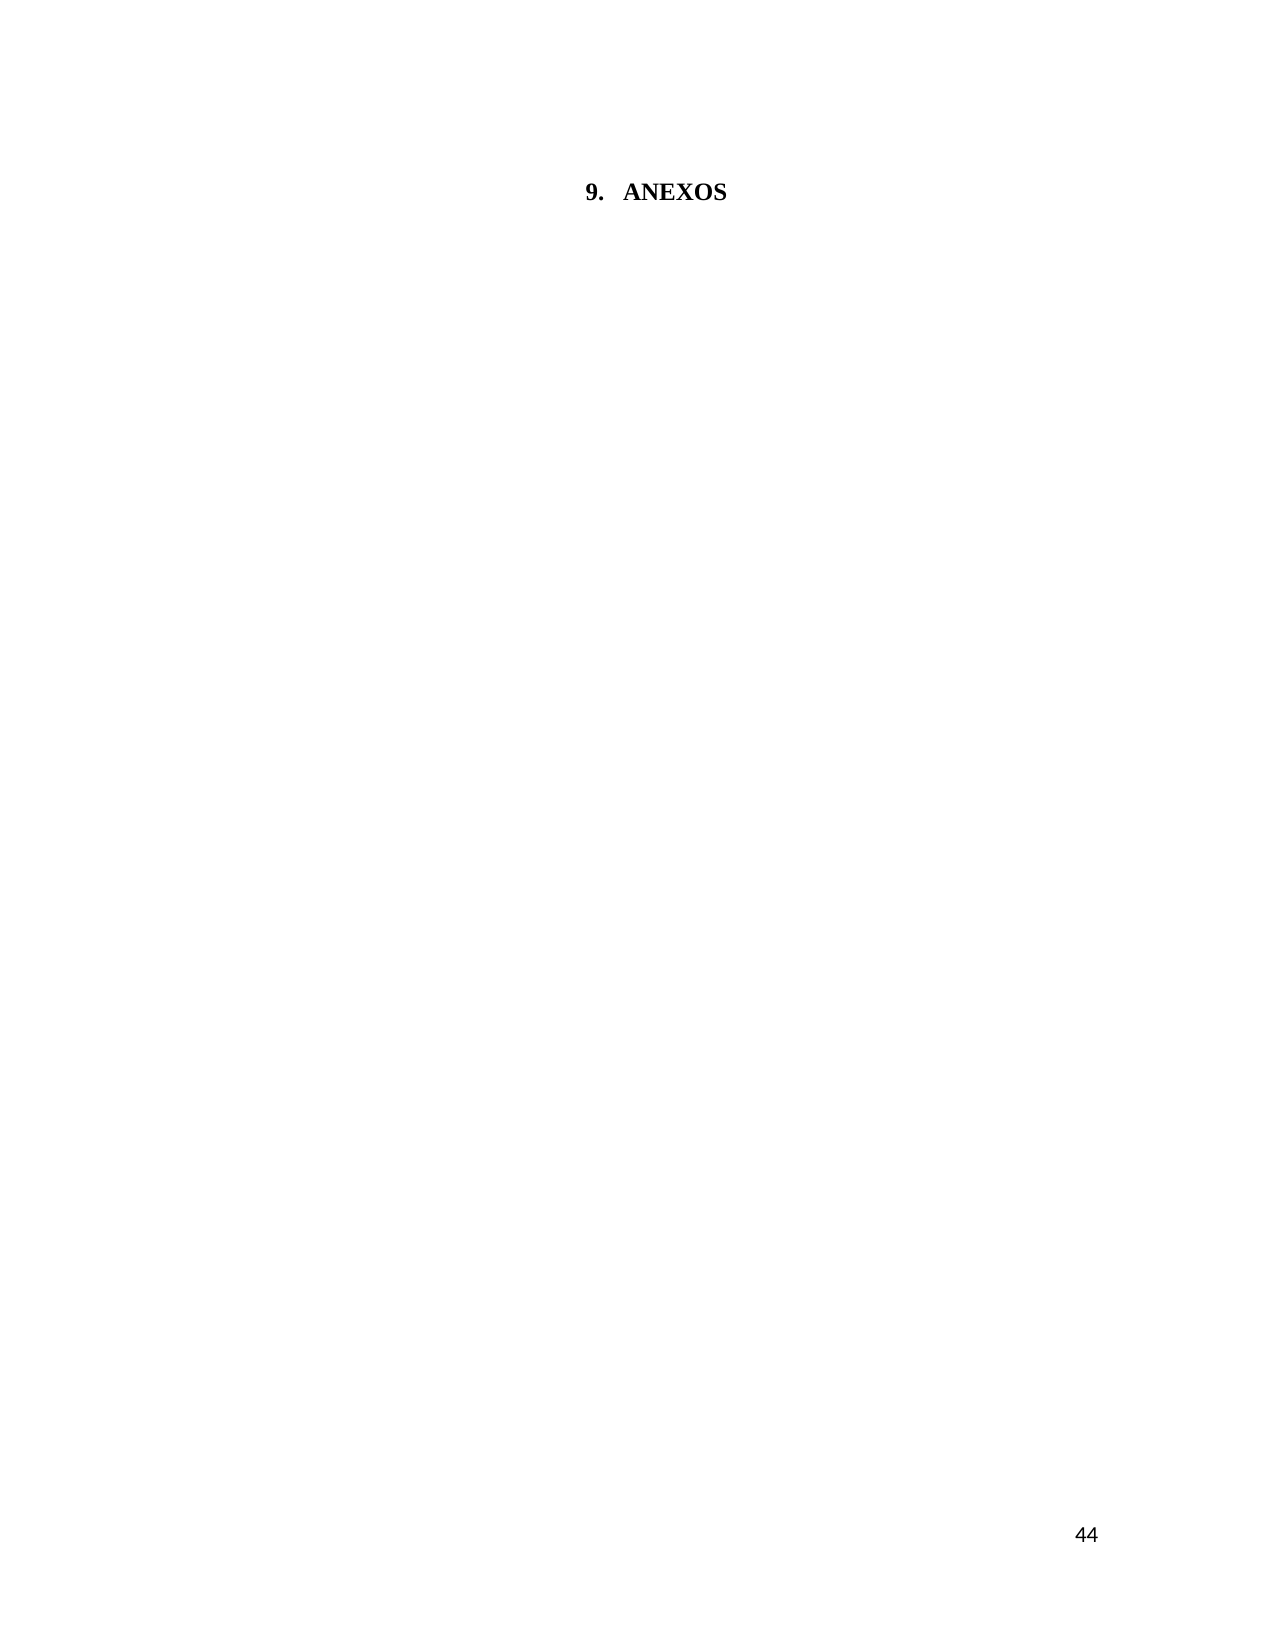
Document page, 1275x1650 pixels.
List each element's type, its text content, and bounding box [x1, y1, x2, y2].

subtitle ANEXOS [215, 177, 1098, 206]
